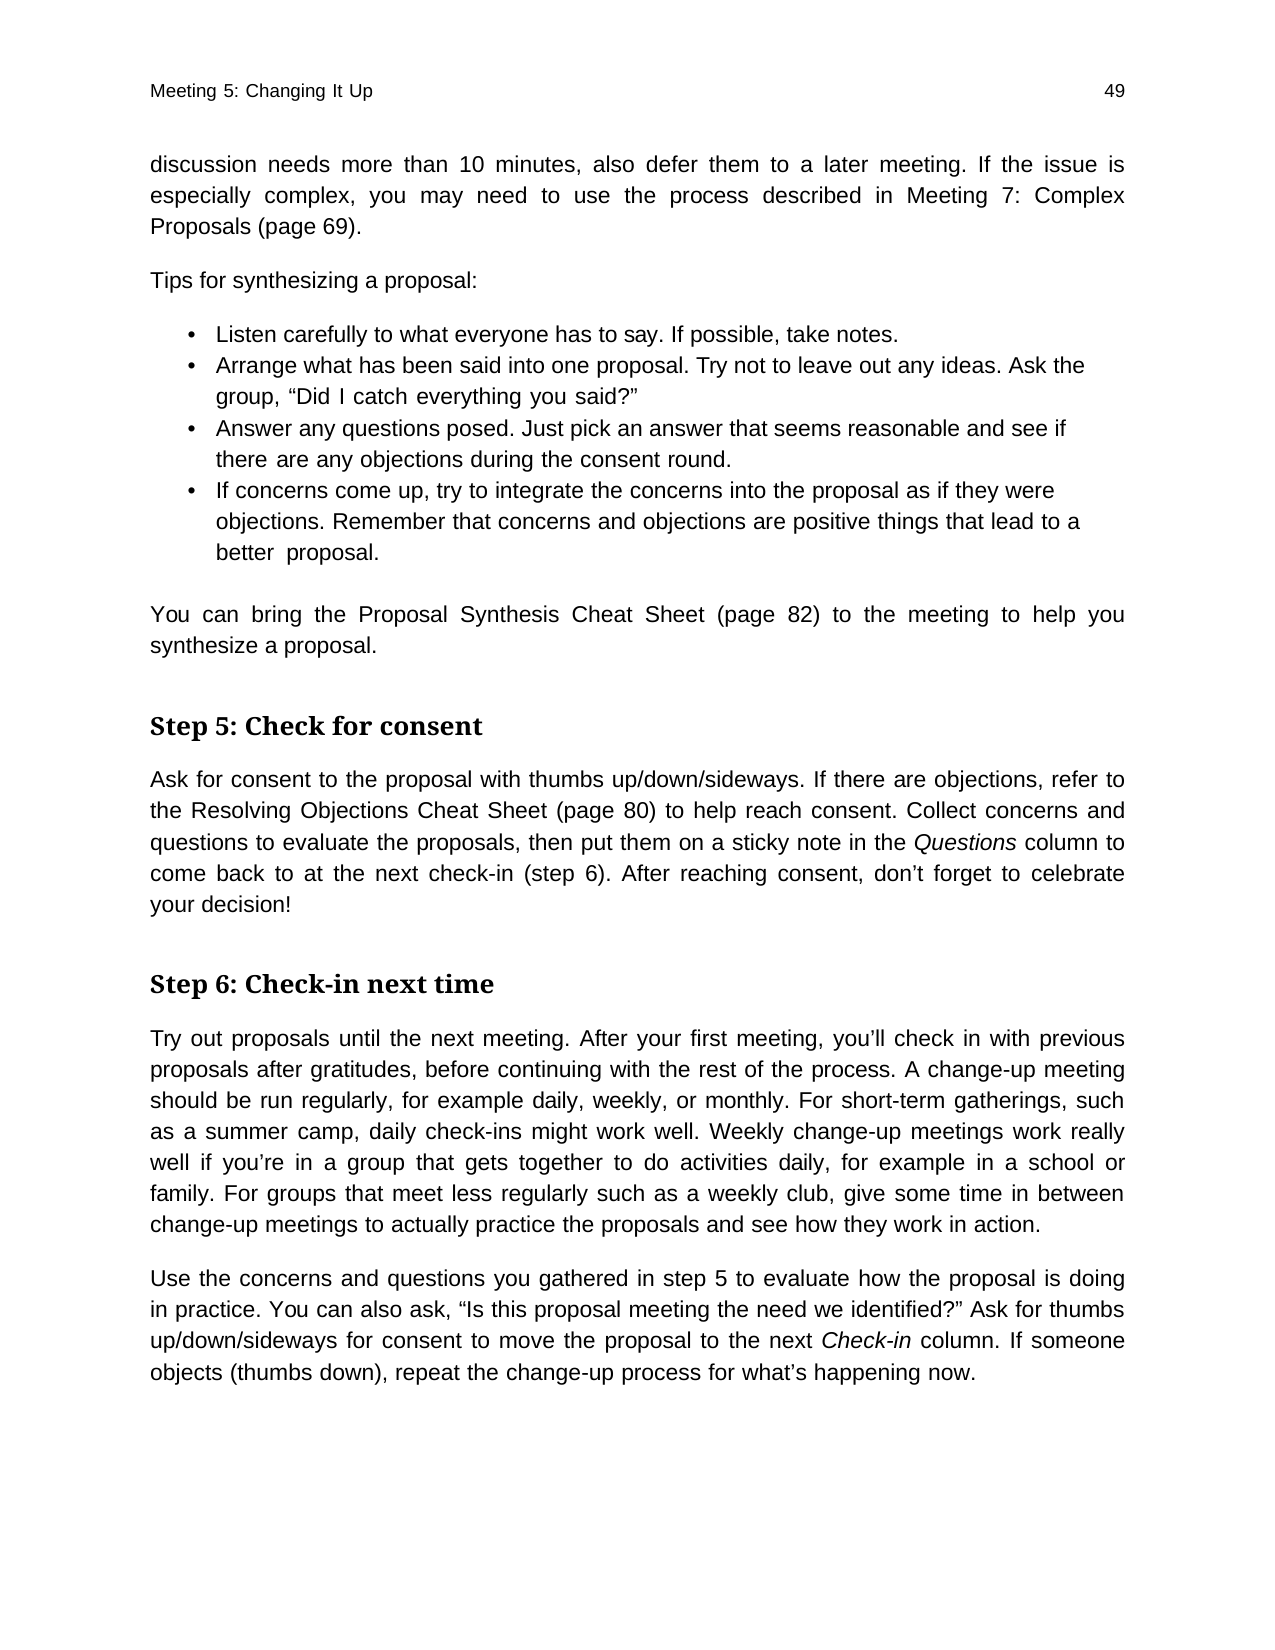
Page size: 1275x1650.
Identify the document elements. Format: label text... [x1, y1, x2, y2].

subtitle Step 5: Check for consent [150, 709, 1137, 743]
text discussion needs more than 10 minutes, also defer them to a later meeting. If the issue is especially complex, you may need to use the process described in Meeting 7: Complex Proposals (page 69). [150, 151, 1125, 239]
list Answer any questions posed. Just pick an answer that seems reasonable and see if there are any objections during the consent round. [187, 414, 1119, 472]
list Arrange what has been said into one proposal. Try not to leave out any ideas. Ask the group, “Did I catch everything you said?” [187, 352, 1088, 410]
list If concerns come up, try to integrate the concerns into the proposal as if they were objections. Remember that concerns and objections are positive things that lead to a better proposal. [187, 477, 1084, 565]
subtitle Step 6: Check-in next time [150, 967, 1137, 1001]
text Use the concerns and questions you gathered in step 5 to evaluate how the proposal is doing in practice. You can also ask, “Is this proposal meeting the need we identified?” Ask for thumbs up/down/sideways for consent to move the proposal to the next Check-in column. If someone objects (thumbs down), repeat the change-up process for what’s happening now. [150, 1265, 1125, 1385]
text Tips for synthesizing a proposal: [150, 267, 1137, 293]
text You can bring the Proposal Synthesis Cheat Sheet (page 82) to the meeting to help you synthesize a proposal. [150, 601, 1125, 659]
list Listen carefully to what everyone has to say. If possible, take notes. [187, 321, 1137, 347]
text Ask for consent to the proposal with thumbs up/down/sideways. If there are objections, refer to the Resolving Objections Cheat Sheet (page 80) to help reach consent. Collect concerns and questions to evaluate the proposals, then put them on a sticky note in the Questions column to come back to at the next check-in (step 6). After reaching consent, don’t forget to celebrate your decision! [150, 766, 1125, 917]
text Try out proposals until the next meeting. After your first meeting, you’ll check in with previous proposals after gratitudes, before continuing with the rest of the process. A change-up meeting should be run regularly, for example daily, weekly, or monthly. For short-term gatherings, such as a summer camp, daily check-ins might work well. Weekly change-up meetings work really well if you’re in a group that gets together to do activities daily, for example in a school or family. For groups that meet less regularly such as a weekly club, give some time in between change-up meetings to actually practice the proposals and see how they work in action. [150, 1024, 1125, 1238]
